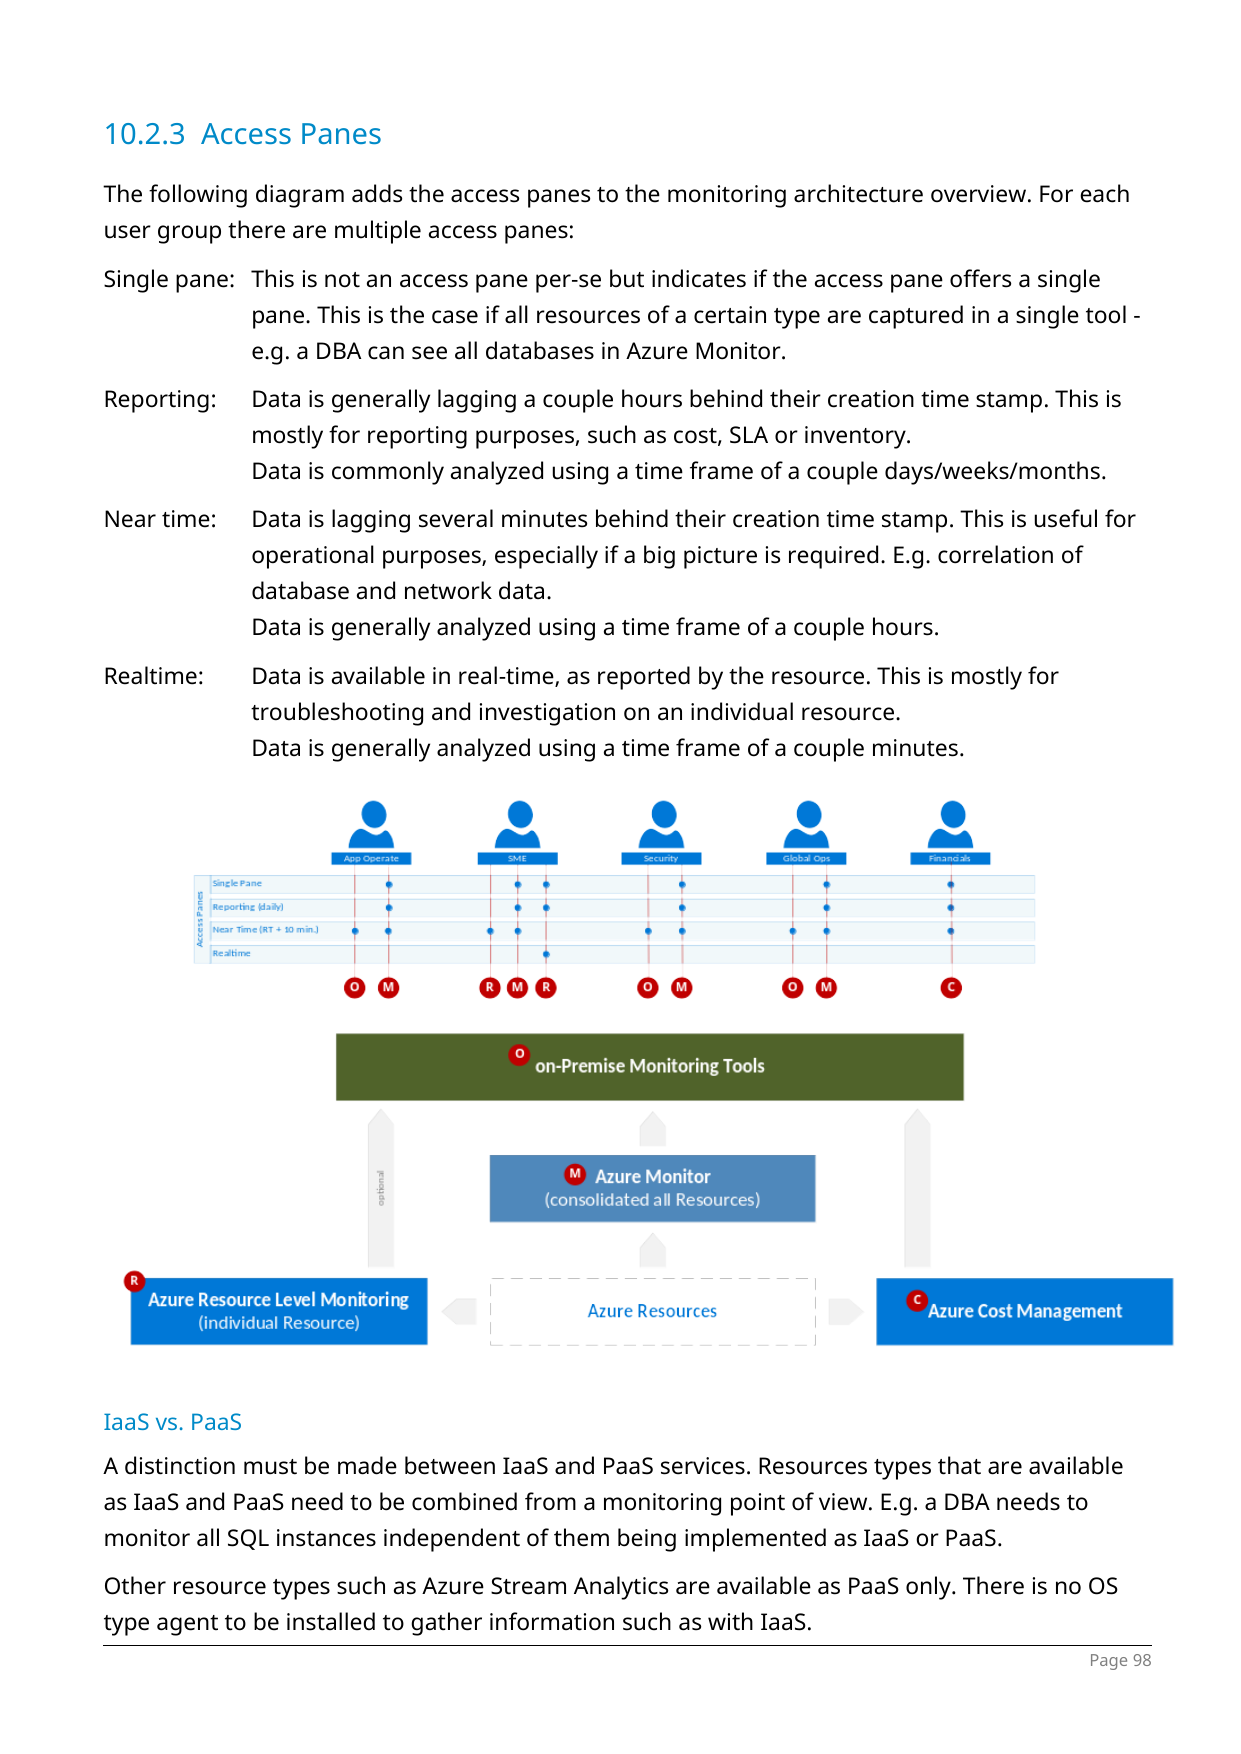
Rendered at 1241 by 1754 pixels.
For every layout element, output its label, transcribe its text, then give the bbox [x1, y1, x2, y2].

text Other resource types such as Azure Stream Analytics are available as PaaS only. There is no OS type agent to be installed to gather information such as with IaaS. [103, 1570, 1152, 1637]
text Realtime: Data is available in real-time, as reported by the resource. This is mostly for troubleshooting and investigation on an individual resource. Data is generally analyzed using a time frame of a couple minutes. [103, 659, 1152, 763]
text Near time: Data is lagging several minutes behind their creation time stamp. This is useful for operational purposes, especially if a big picture is required. E.g. correlation of database and network data. Data is generally analyzed using a time frame of a couple hours. [103, 503, 1152, 642]
text Single pane: This is not an access pane per-se but indicates if the access pane offers a single pane. This is the case if all resources of a certain type are captured in a single tool - e.g. a DBA can see all databases in Azure Monitor. [103, 263, 1152, 366]
text Reporting: Data is generally lagging a couple hours behind their creation time stamp. This is mostly for reporting purposes, such as cost, SLA or inventory. Data is commonly analyzed using a time frame of a couple days/weeks/months. [103, 383, 1152, 486]
text The following diagram adds the access panes to the monitoring architecture overview. For each user group there are multiple access panes: [103, 178, 1152, 246]
subtitle Access Panes [103, 114, 1152, 153]
text A distinction must be made between IaaS and PaaS services. Resources types that are available as IaaS and PaaS need to be combined from a monitoring point of view. E.g. a DBA needs to monitor all SQL instances independent of them being implemented as IaaS or PaaS. [103, 1450, 1152, 1553]
subtitle IaaS vs. PaaS [103, 1406, 1152, 1437]
